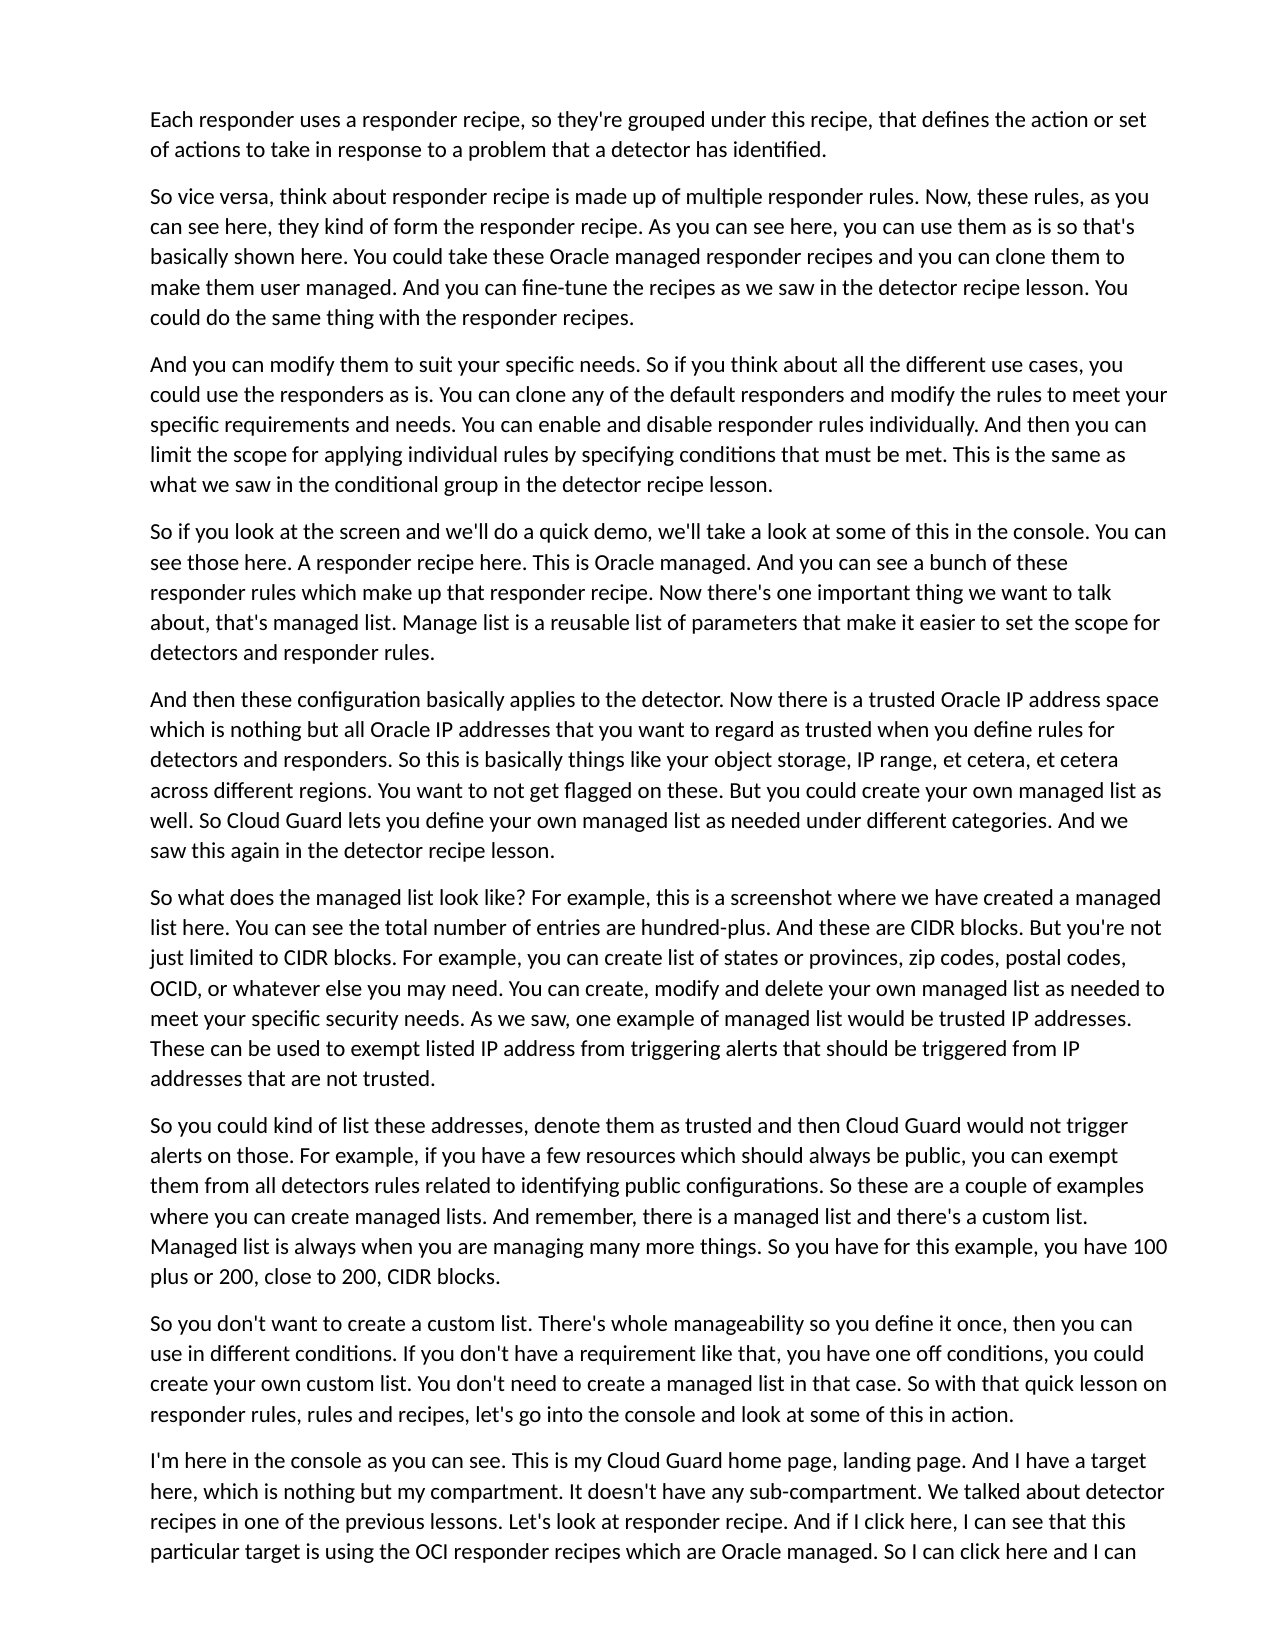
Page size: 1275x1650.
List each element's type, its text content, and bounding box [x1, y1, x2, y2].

text So vice versa, think about responder recipe is made up of multiple responder rules. Now, these rules, as you can see here, they kind of form the responder recipe. As you can see here, you can use them as is so that's basically shown here. You could take these Oracle managed responder recipes and you can clone them to make them user managed. And you can fine-tune the recipes as we saw in the detector recipe lesson. You could do the same thing with the responder recipes. [150, 182, 1170, 331]
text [150, 1447, 1170, 1565]
text So you don't want to create a custom list. There's whole manageability so you define it once, then you can use in different conditions. If you don't have a requirement like that, you have one off conditions, you could create your own custom list. You don't need to create a managed list in that case. So with that quick lesson on responder rules, rules and recipes, let's go into the console and look at some of this in action. [150, 1309, 1170, 1428]
text So if you look at the screen and we'll do a quick demo, we'll take a look at some of this in the console. You can see those here. A responder recipe here. This is Oracle managed. And you can see a bunch of these responder rules which make up that responder recipe. Now there's one important thing we want to talk about, that's managed list. Manage list is a reusable list of parameters that make it easier to set the scope for detectors and responder rules. [150, 517, 1170, 666]
text And you can modify them to suit your specific needs. So if you think about all the different use cases, you could use the responders as is. You can clone any of the default responders and modify the rules to meet your specific requirements and needs. You can enable and disable responder rules individually. And then you can limit the scope for applying individual rules by specifying conditions that must be met. This is the same as what we saw in the conditional group in the detector recipe lesson. [150, 350, 1170, 499]
text So you could kind of list these addresses, denote them as trusted and then Cloud Guard would not trigger alerts on those. For example, if you have a few resources which should always be public, you can exempt them from all detectors rules related to identifying public configurations. So these are a couple of examples where you can create managed lists. And remember, there is a managed list and there's a custom list. Managed list is always when you are managing many more things. So you have for this example, you have 100 plus or 200, close to 200, CIDR blocks. [150, 1111, 1170, 1290]
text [150, 105, 1170, 163]
text And then these configuration basically applies to the detector. Now there is a trusted Oracle IP address space which is nothing but all Oracle IP addresses that you want to regard as trusted when you define rules for detectors and responders. So this is basically things like your object storage, IP range, et cetera, et cetera across different regions. You want to not get flagged on these. But you could create your own managed list as well. So Cloud Guard lets you define your own managed list as needed under different categories. And we saw this again in the detector recipe lesson. [150, 685, 1170, 864]
text So what does the managed list look like? For example, this is a screenshot where we have created a managed list here. You can see the total number of entries are hundred-plus. And these are CIDR blocks. But you're not just limited to CIDR blocks. For example, you can create list of states or provinces, zip codes, postal codes, OCID, or whatever else you may need. You can create, modify and delete your own managed list as needed to meet your specific security needs. As we saw, one example of managed list would be trusted IP addresses. These can be used to exempt listed IP address from triggering alerts that should be triggered from IP addresses that are not trusted. [150, 883, 1170, 1092]
